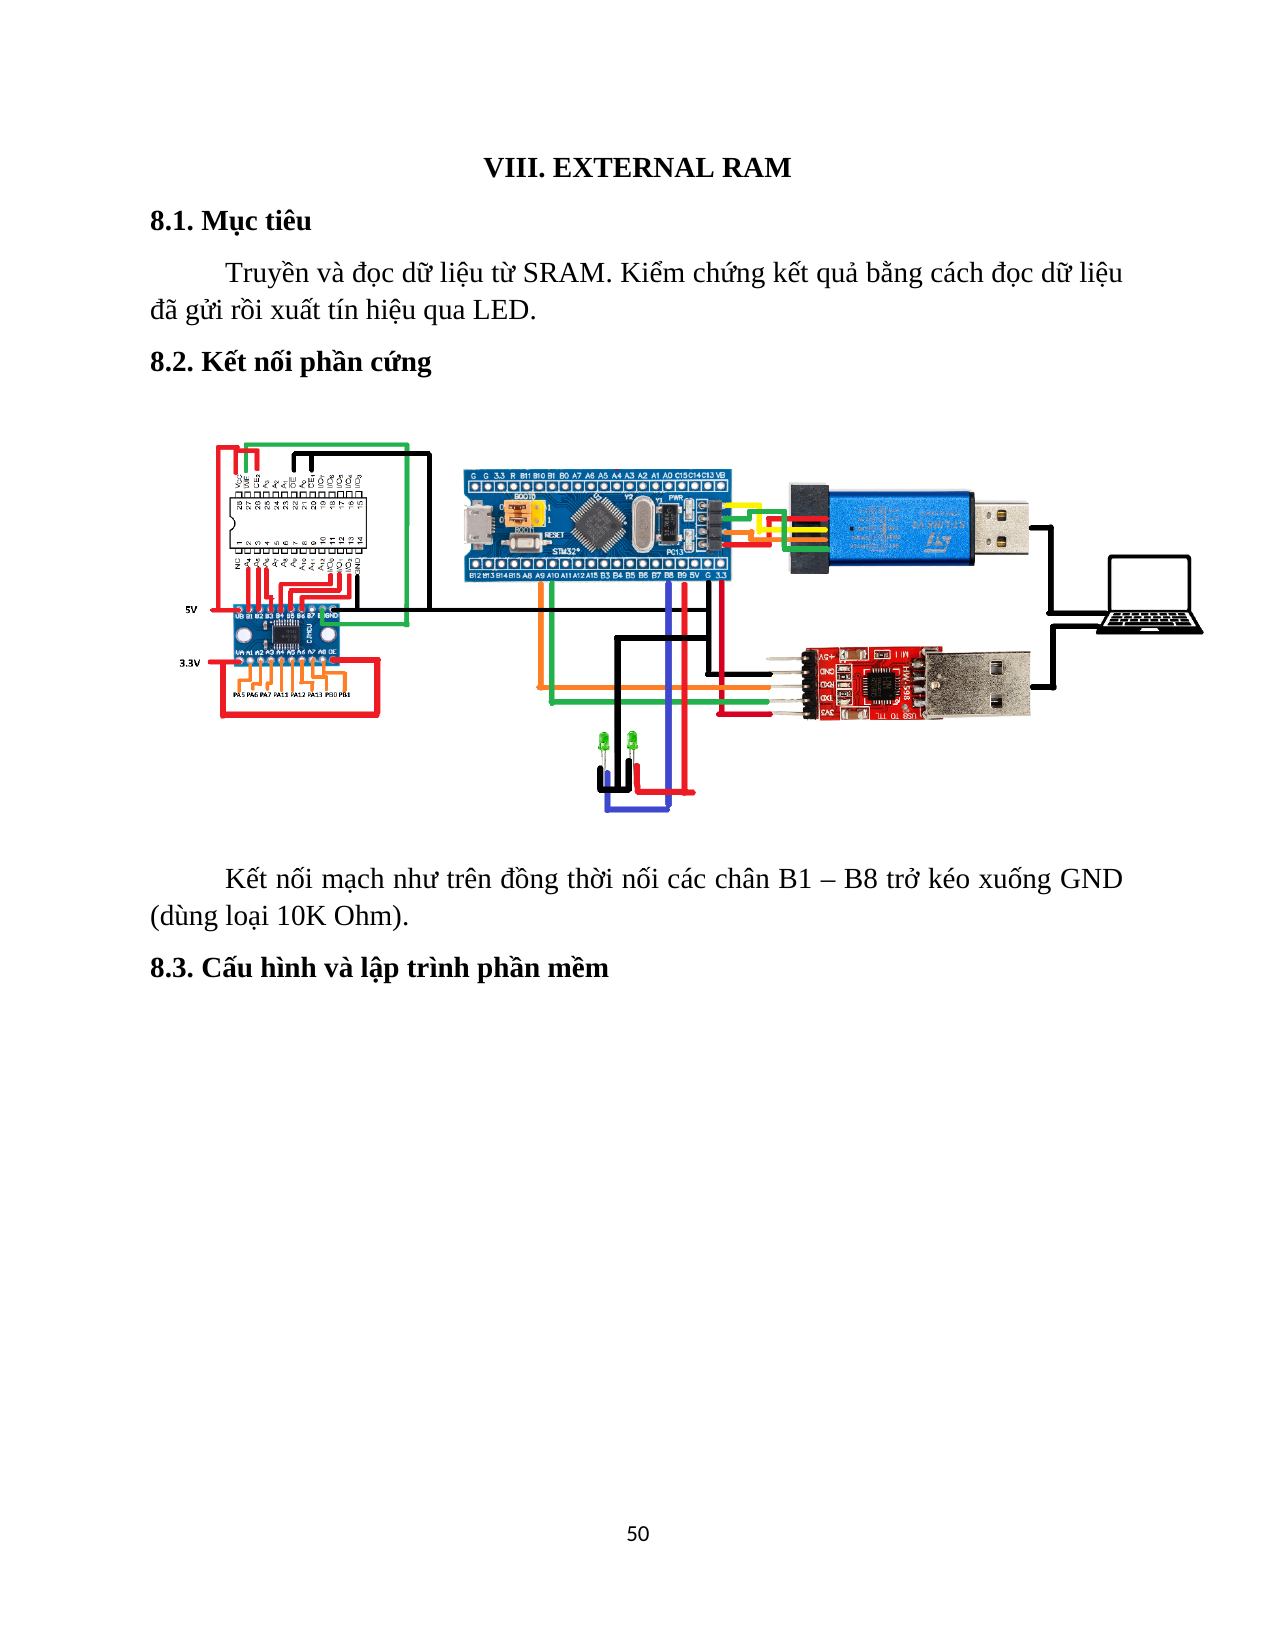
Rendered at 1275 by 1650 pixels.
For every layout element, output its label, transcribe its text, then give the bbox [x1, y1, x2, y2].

text 8.1. Mục tiêu [150, 203, 1125, 236]
text Kết nối mạch như trên đồng thời nối các chân B1 – B8 trở kéo xuống GND (dùng loại 10K Ohm). [150, 862, 1125, 931]
text VIII. EXTERNAL RAM [150, 150, 1125, 183]
text 8.2. Kết nối phần cứng [150, 344, 1125, 378]
text Truyền và đọc dữ liệu từ SRAM. Kiểm chứng kết quả bằng cách đọc dữ liệu đã gửi rồi xuất tín hiệu qua LED. [150, 256, 1125, 325]
picture [150, 397, 1234, 843]
text 8.3. Cấu hình và lập trình phần mềm [150, 951, 1125, 984]
